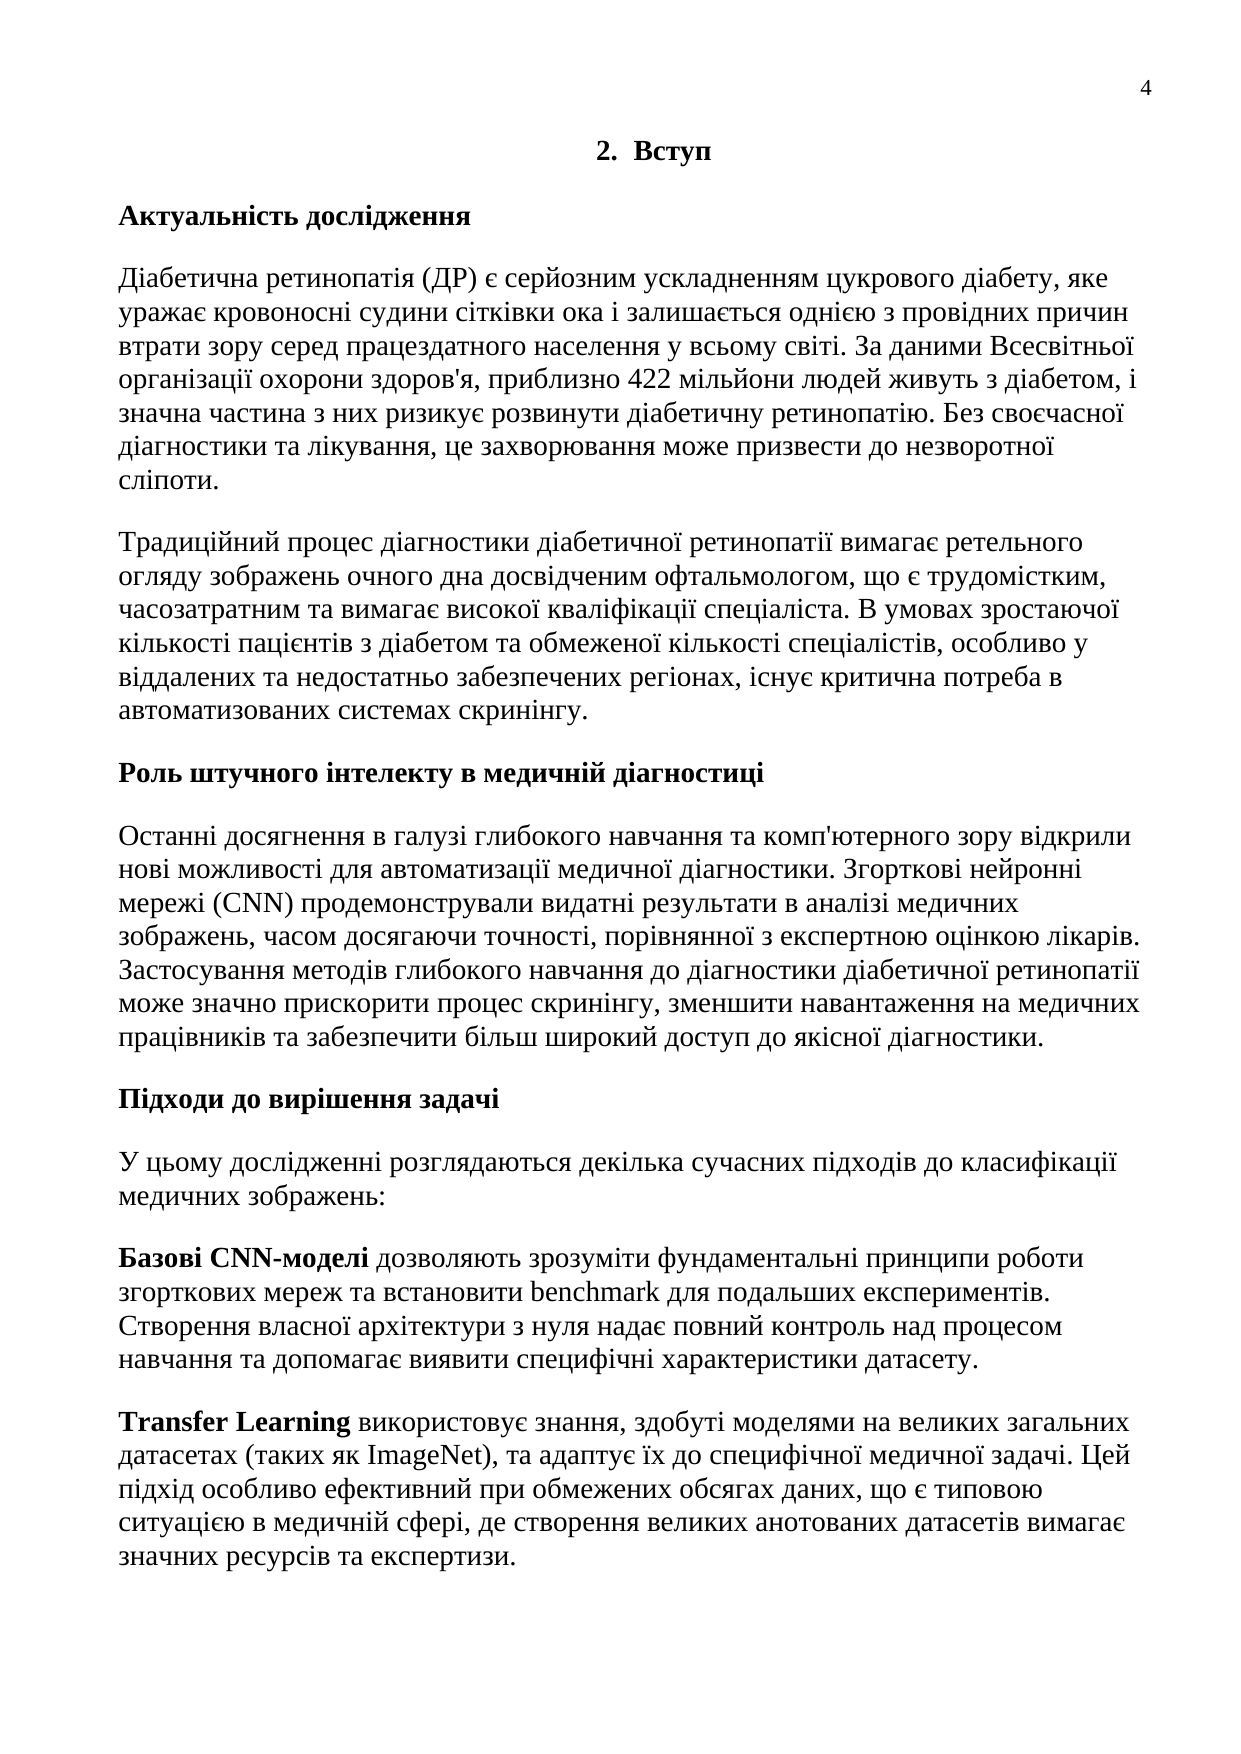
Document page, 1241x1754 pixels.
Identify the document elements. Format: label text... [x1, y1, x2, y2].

text Актуальність дослідження [118, 198, 1152, 231]
text Підходи до вирішення задачі [118, 1082, 1152, 1115]
text Останні досягнення в галузі глибокого навчання та комп'ютерного зору відкрили нові можливості для автоматизації медичної діагностики. Згорткові нейронні мережі (CNN) продемонстрували видатні результати в аналізі медичних зображень, часом досягаючи точності, порівнянної з експертною оцінкою лікарів. Застосування методів глибокого навчання до діагностики діабетичної ретинопатії може значно прискорити процес скринінгу, зменшити навантаження на медичних працівників та забезпечити більш широкий доступ до якісної діагностики. [118, 818, 1152, 1052]
subtitle Вступ [156, 133, 1152, 167]
text Transfer Learning використовує знання, здобуті моделями на великих загальних датасетах (таких як ImageNet), та адаптує їх до специфічної медичної задачі. Цей підхід особливо ефективний при обмежених обсягах даних, що є типовою ситуацією в медичній сфері, де створення великих анотованих датасетів вимагає значних ресурсів та експертизи. [118, 1404, 1152, 1572]
text Традиційний процес діагностики діабетичної ретинопатії вимагає ретельного огляду зображень очного дна досвідченим офтальмологом, що є трудомістким, часозатратним та вимагає високої кваліфікації спеціаліста. В умовах зростаючої кількості пацієнтів з діабетом та обмеженої кількості спеціалістів, особливо у віддалених та недостатньо забезпечених регіонах, існує критична потреба в автоматизованих системах скринінгу. [118, 524, 1152, 726]
text Діабетична ретинопатія (ДР) є серйозним ускладненням цукрового діабету, яке уражає кровоносні судини сітківки ока і залишається однією з провідних причин втрати зору серед працездатного населення у всьому світі. За даними Всесвітньої організації охорони здоров'я, приблизно 422 мільйони людей живуть з діабетом, і значна частина з них ризикує розвинути діабетичну ретинопатію. Без своєчасної діагностики та лікування, це захворювання може призвести до незворотної сліпоти. [118, 261, 1152, 495]
text Базові CNN-моделі дозволяють зрозуміти фундаментальні принципи роботи згорткових мереж та встановити benchmark для подальших експериментів. Створення власної архітектури з нуля надає повний контроль над процесом навчання та допомагає виявити специфічні характеристики датасету. [118, 1241, 1152, 1375]
text Роль штучного інтелекту в медичній діагностиці [118, 755, 1152, 788]
text У цьому дослідженні розглядаються декілька сучасних підходів до класифікації медичних зображень: [118, 1144, 1152, 1211]
